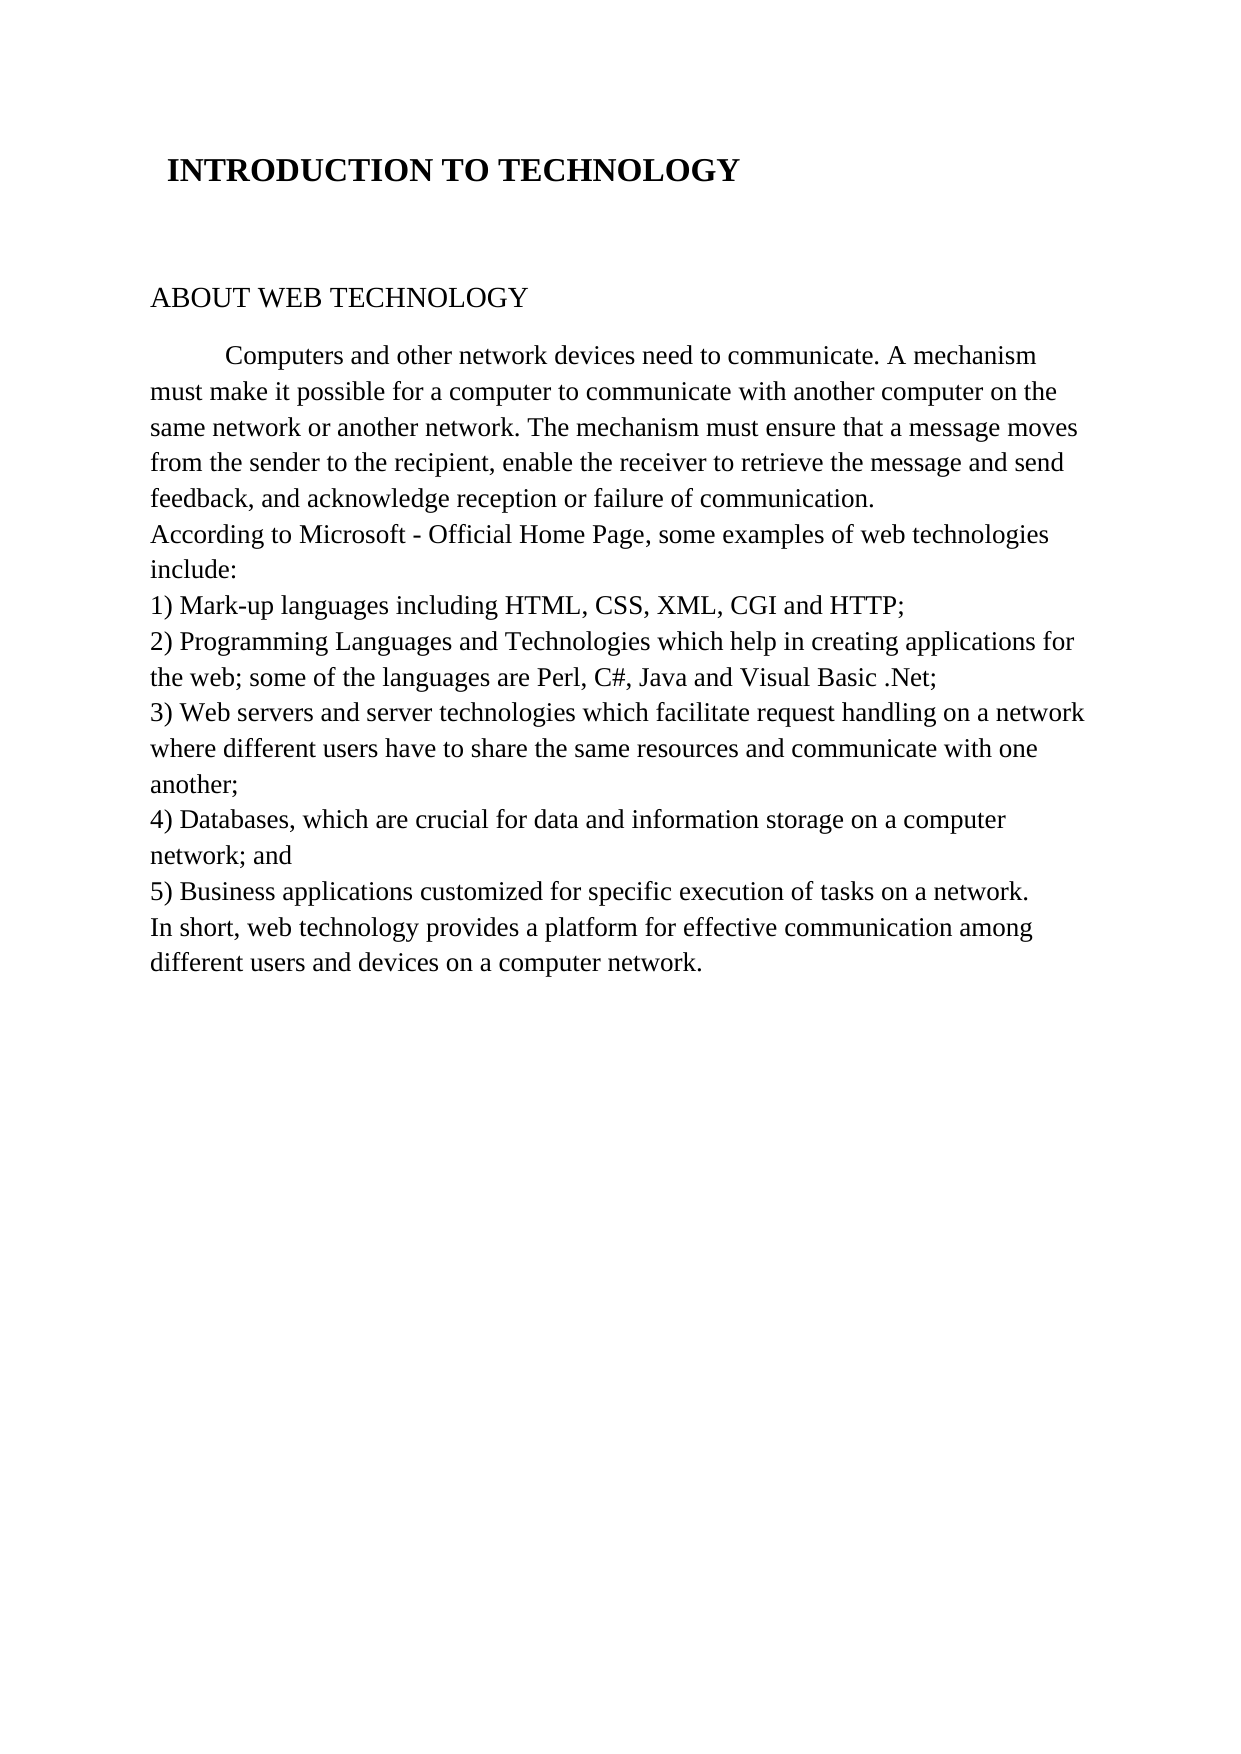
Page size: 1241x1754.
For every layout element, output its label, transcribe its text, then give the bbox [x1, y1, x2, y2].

text Computers and other network devices need to communicate. A mechanism must make it possible for a computer to communicate with another computer on the same network or another network. The mechanism must ensure that a message moves from the sender to the recipient, enable the receiver to retrieve the message and send feedback, and acknowledge reception or failure of communication. According to Microsoft - Official Home Page, some examples of web technologies include: 1) Mark-up languages including HTML, CSS, XML, CGI and HTTP; 2) Programming Languages and Technologies which help in creating applications for the web; some of the languages are Perl, C#, Java and Visual Basic .Net; 3) Web servers and server technologies which facilitate request handling on a network where different users have to share the same resources and communicate with one another; 4) Databases, which are crucial for data and information storage on a computer network; and 5) Business applications customized for specific execution of tasks on a network. In short, web technology provides a platform for effective communication among different users and devices on a computer network. [150, 339, 1090, 978]
text INTRODUCTION TO TECHNOLOGY [150, 150, 1090, 188]
text ABOUT WEB TECHNOLOGY [150, 280, 1090, 313]
